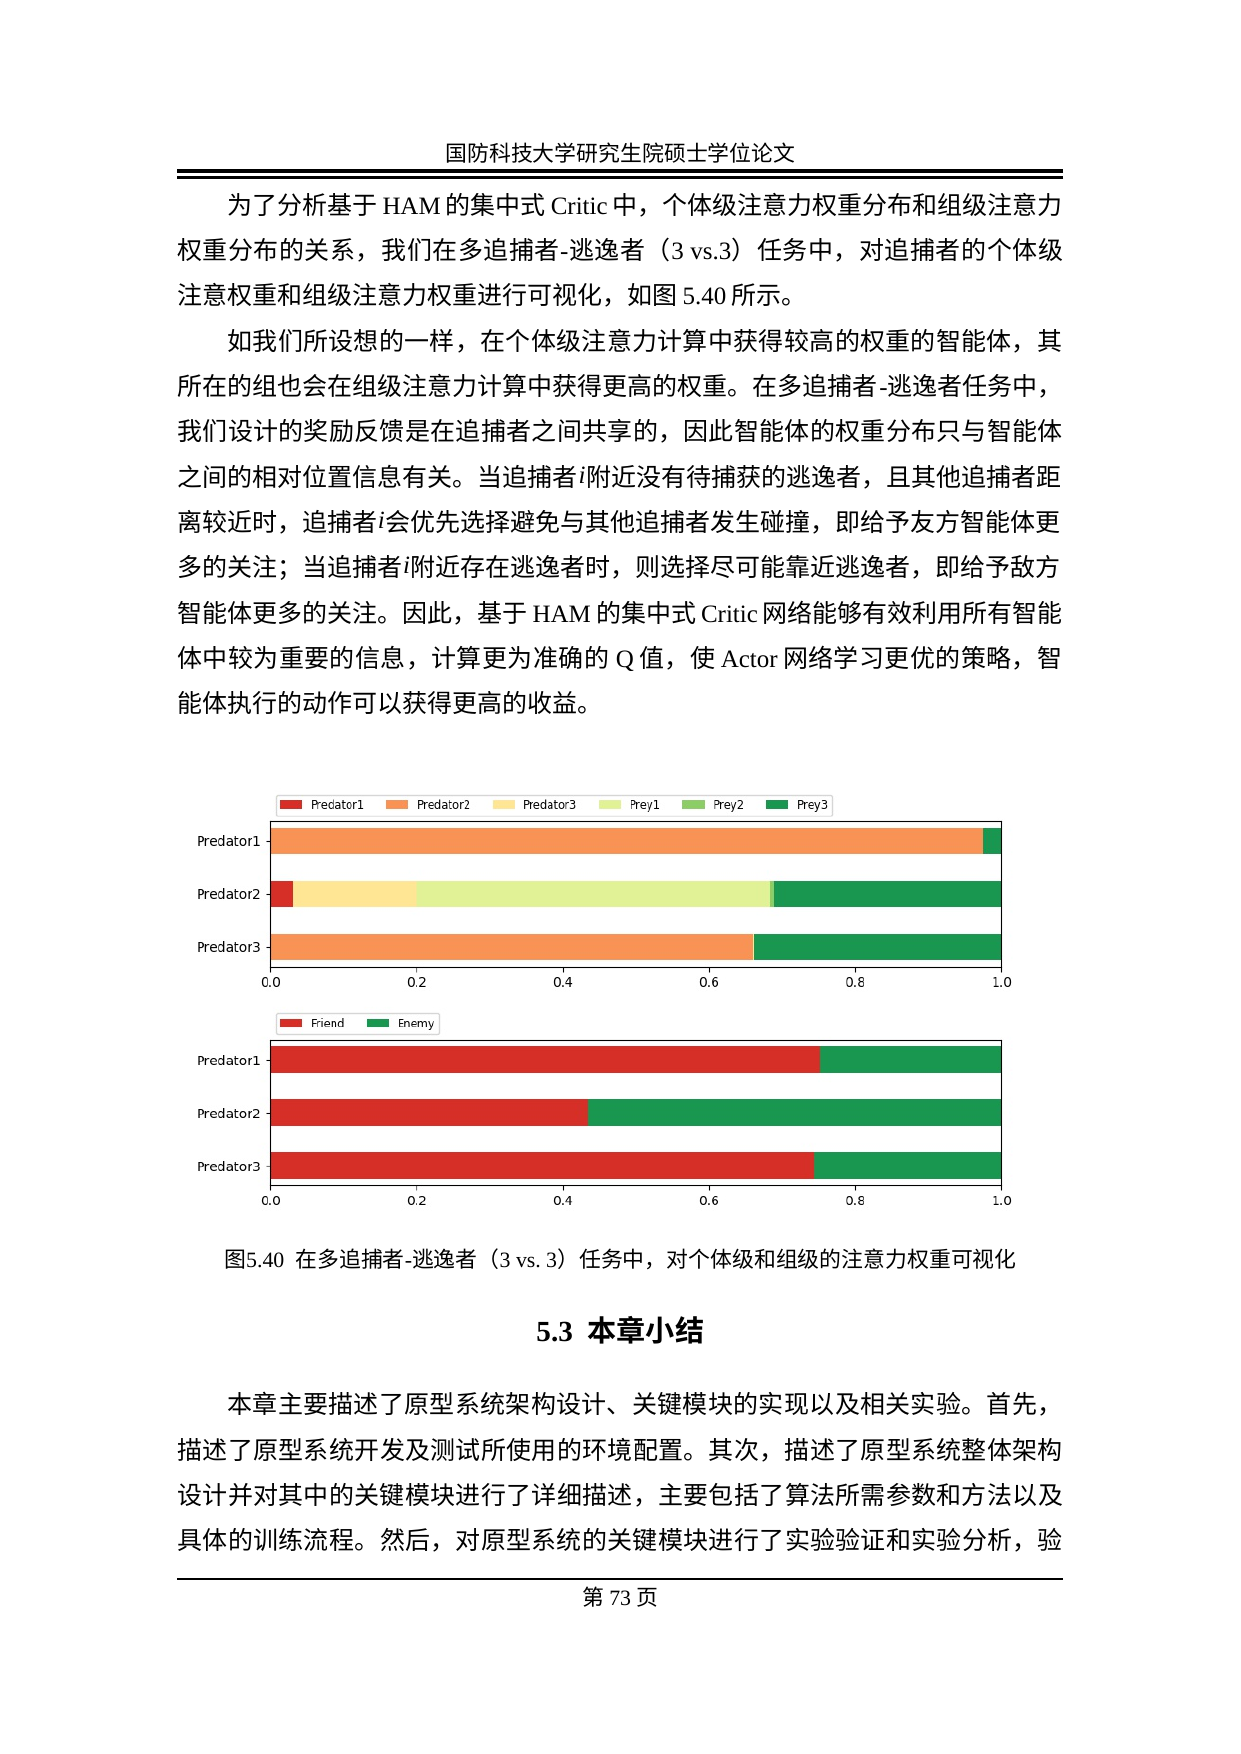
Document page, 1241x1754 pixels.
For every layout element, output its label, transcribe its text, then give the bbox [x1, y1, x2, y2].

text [177, 1385, 1063, 1557]
text 如我们所设想的一样，在个体级注意力计算中获得较高的权重的智能体，其所在的组也会在组级注意力计算中获得更高的权重。在多追捕者-逃逸者任务中，我们设计的奖励反馈是在追捕者之间共享的，因此智能体的权重分布只与智能体之间的相对位置信息有关。当追捕者附近没有待捕获的逃逸者，且其他追捕者距离较近时，追捕者会优先选择避免与其他追捕者发生碰撞，即给予友方智能体更多的关注；当追捕者附近存在逃逸者时，则选择尽可能靠近逃逸者，即给予敌方智能体更多的关注。因此，基于HAM的集中式Critic网络能够有效利用所有智能体中较为重要的信息，计算更为准确的Q值，使Actor网络学习更优的策略，智能体执行的动作可以获得更高的收益。 [177, 321, 1063, 720]
picture [190, 765, 1050, 1237]
text 5.3 本章小结 [177, 1307, 1063, 1349]
